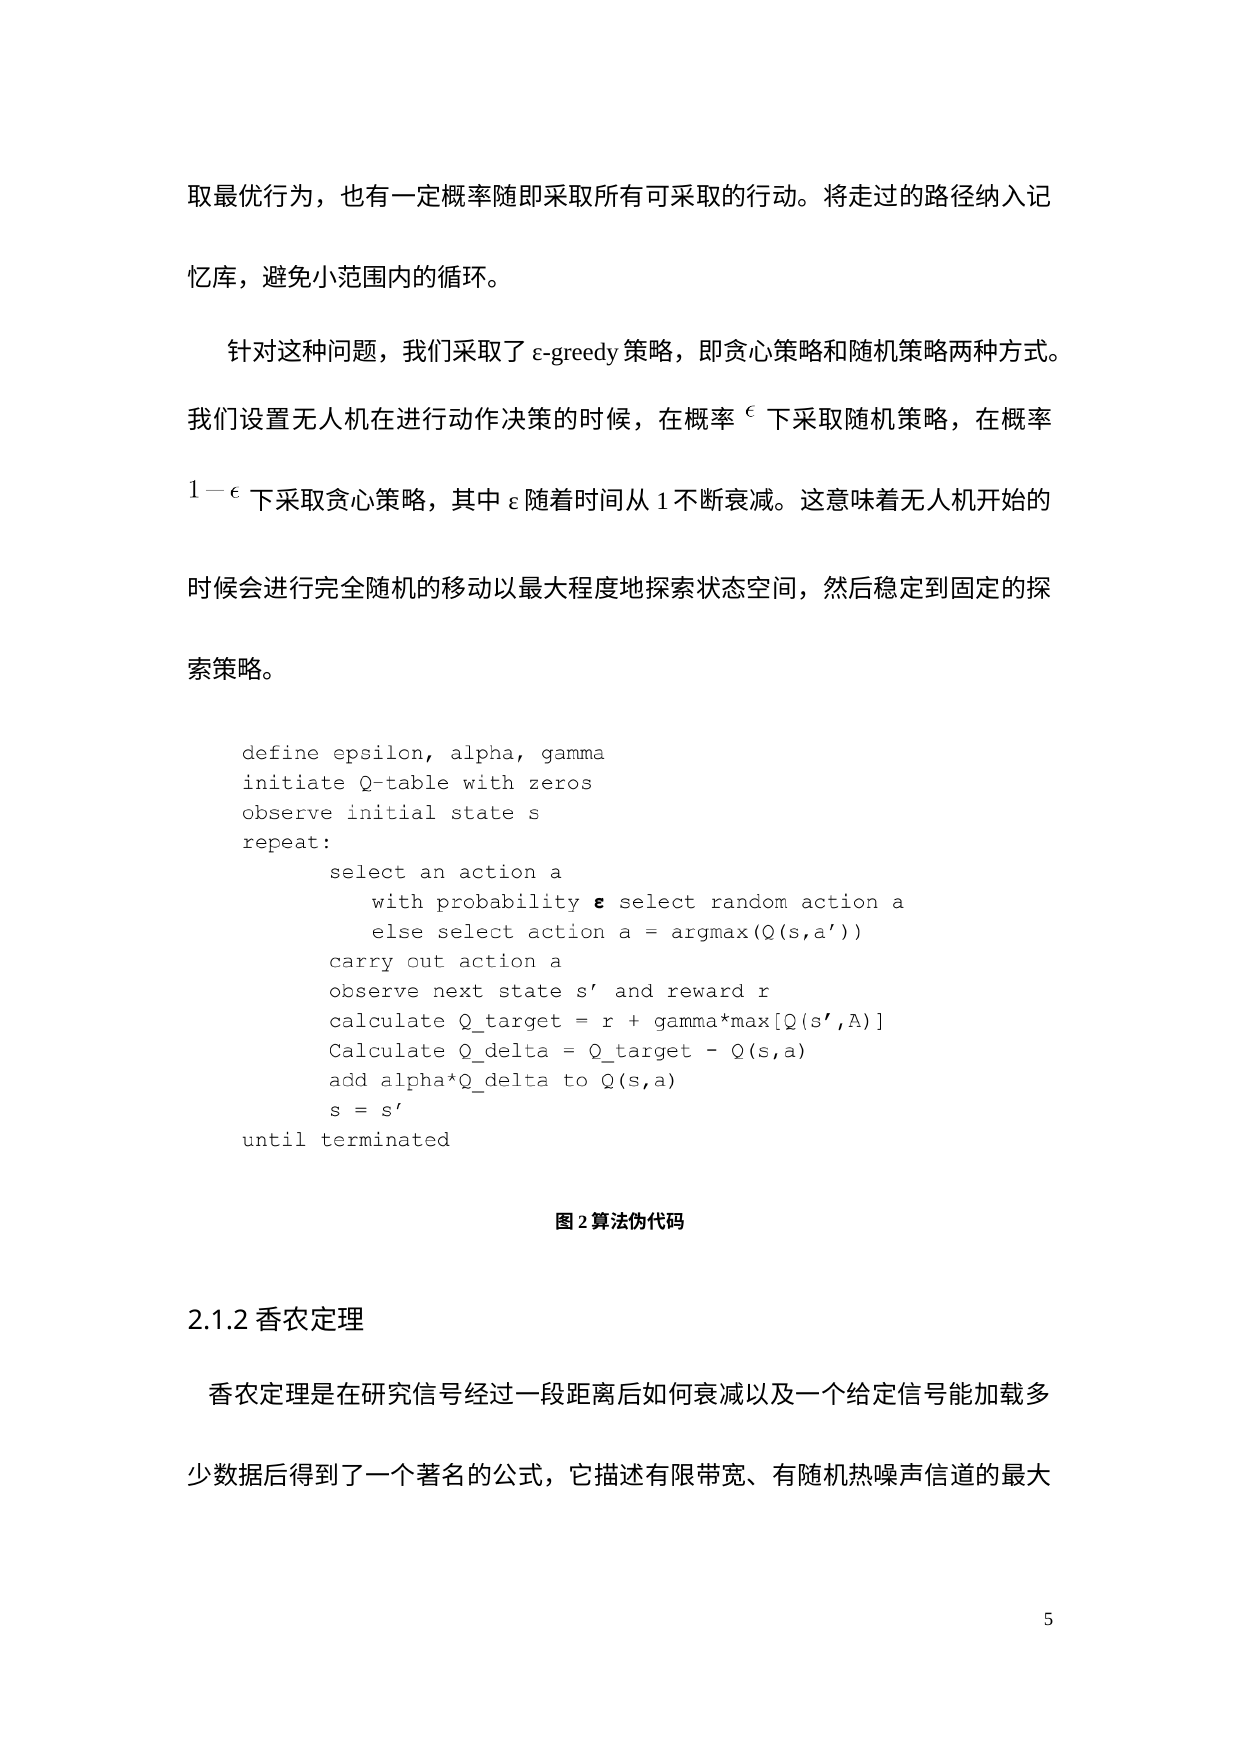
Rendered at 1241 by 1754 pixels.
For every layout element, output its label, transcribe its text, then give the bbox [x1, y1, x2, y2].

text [187, 1360, 1053, 1506]
text 针对这种问题，我们采取了ε-greedy策略，即贪心策略和随机策略两种方式。 [187, 317, 1053, 382]
text 我们设置无人机在进行动作决策的时候，在概率 下采取随机策略，在概率 下采取贪心策略，其中 ε随着时间从 1不断衰减。这意味着无人机开始的时候会进行完全随机的移动以最大程度地探索状态空间，然后稳定到固定的探索策略。 [187, 391, 1053, 700]
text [187, 162, 1053, 308]
subtitle 2.1.2 香农定理 [187, 1285, 1053, 1350]
text 图2算法伪代码 [187, 1204, 1053, 1236]
picture [187, 709, 1053, 1196]
